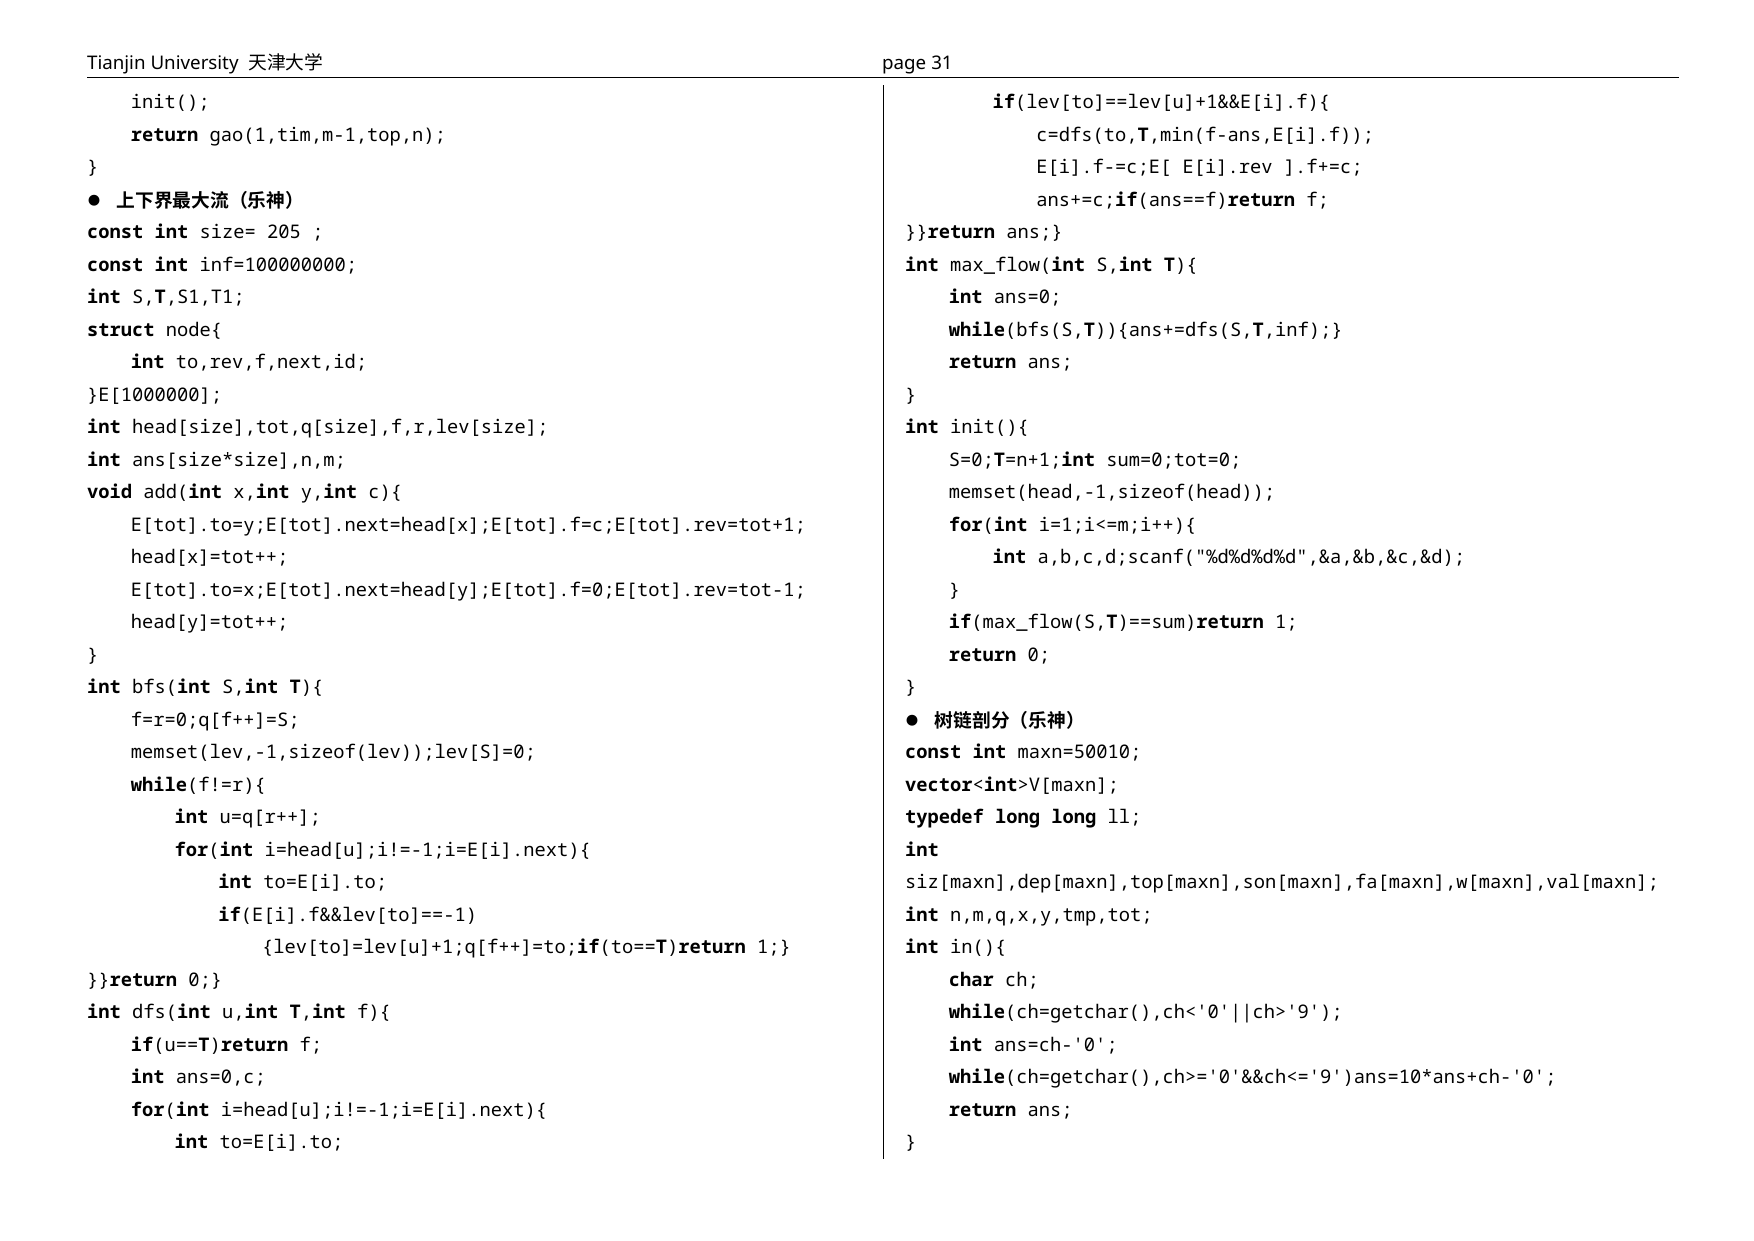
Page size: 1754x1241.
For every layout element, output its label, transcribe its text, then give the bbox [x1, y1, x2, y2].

text }E[1000000]; [87, 378, 861, 410]
text int head[size],tot,q[size],f,r,lev[size]; [87, 410, 861, 443]
text while(f!=r){ [87, 768, 861, 800]
text const int maxn=50010; [905, 735, 1679, 768]
text if(u==T)return f; [87, 1028, 861, 1060]
text } [905, 670, 1679, 703]
text int ans=0,c; [87, 1060, 861, 1093]
text while(ch=getchar(),ch<'0'||ch>'9'); [905, 995, 1679, 1028]
text vector<int>V[maxn]; [905, 768, 1679, 800]
text int dfs(int u,int T,int f){ [87, 995, 861, 1028]
text f=r=0;q[f++]=S; [87, 703, 861, 735]
text for(int i=1;i<=m;i++){ [905, 508, 1679, 540]
text int a,b,c,d;scanf("%d%d%d%d",&a,&b,&c,&d); [905, 540, 1679, 573]
text }}return ans;} [905, 215, 1679, 248]
text head[x]=tot++; [87, 540, 861, 573]
text int n,m,q,x,y,tmp,tot; [905, 898, 1679, 930]
text if(E[i].f&&lev[to]==-1) [87, 898, 861, 930]
text return ans; [905, 1093, 1679, 1125]
text int to=E[i].to; [87, 865, 861, 898]
text } [87, 150, 861, 183]
text int siz[maxn],dep[maxn],top[maxn],son[maxn],fa[maxn],w[maxn],val[maxn]; [905, 833, 1679, 898]
text while(ch=getchar(),ch>='0'&&ch<='9')ans=10*ans+ch-'0'; [905, 1060, 1679, 1093]
text if(max_flow(S,T)==sum)return 1; [905, 605, 1679, 638]
text return ans; [905, 345, 1679, 378]
text int ans=ch-'0'; [905, 1028, 1679, 1060]
text int max_flow(int S,int T){ [905, 248, 1679, 280]
text }}return 0;} [87, 963, 861, 995]
text return 0; [905, 638, 1679, 670]
text if(lev[to]==lev[u]+1&&E[i].f){ [905, 85, 1679, 118]
text } [905, 378, 1679, 410]
text memset(head,-1,sizeof(head)); [905, 475, 1679, 508]
text } [905, 1125, 1679, 1158]
text E[i].f-=c;E[ E[i].rev ].f+=c; [905, 150, 1679, 183]
text memset(lev,-1,sizeof(lev));lev[S]=0; [87, 735, 861, 768]
text char ch; [905, 963, 1679, 995]
text for(int i=head[u];i!=-1;i=E[i].next){ [87, 833, 861, 865]
subtitle 树链剖分（乐神） [905, 703, 1679, 735]
text typedef long long ll; [905, 800, 1679, 833]
text S=0;T=n+1;int sum=0;tot=0; [905, 443, 1679, 475]
text int ans[size*size],n,m; [87, 443, 861, 475]
text E[tot].to=x;E[tot].next=head[y];E[tot].f=0;E[tot].rev=tot-1; [87, 573, 861, 605]
text c=dfs(to,T,min(f-ans,E[i].f)); [905, 118, 1679, 150]
text init(); [87, 85, 861, 118]
text } [87, 638, 861, 670]
text int init(){ [905, 410, 1679, 443]
text return gao(1,tim,m-1,top,n); [87, 118, 861, 150]
text int bfs(int S,int T){ [87, 670, 861, 703]
text int in(){ [905, 930, 1679, 963]
text E[tot].to=y;E[tot].next=head[x];E[tot].f=c;E[tot].rev=tot+1; [87, 508, 861, 540]
text struct node{ [87, 313, 861, 345]
text head[y]=tot++; [87, 605, 861, 638]
text ans+=c;if(ans==f)return f; [905, 183, 1679, 215]
text const int size= 205 ; [87, 215, 861, 248]
text int S,T,S1,T1; [87, 280, 861, 313]
text int to,rev,f,next,id; [87, 345, 861, 378]
text for(int i=head[u];i!=-1;i=E[i].next){ [87, 1093, 861, 1125]
text int to=E[i].to; [87, 1125, 861, 1158]
text } [905, 573, 1679, 605]
text int ans=0; [905, 280, 1679, 313]
text while(bfs(S,T)){ans+=dfs(S,T,inf);} [905, 313, 1679, 345]
text {lev[to]=lev[u]+1;q[f++]=to;if(to==T)return 1;} [87, 930, 861, 963]
subtitle 上下界最大流（乐神） [87, 183, 861, 215]
text const int inf=100000000; [87, 248, 861, 280]
text void add(int x,int y,int c){ [87, 475, 861, 508]
text int u=q[r++]; [87, 800, 861, 833]
